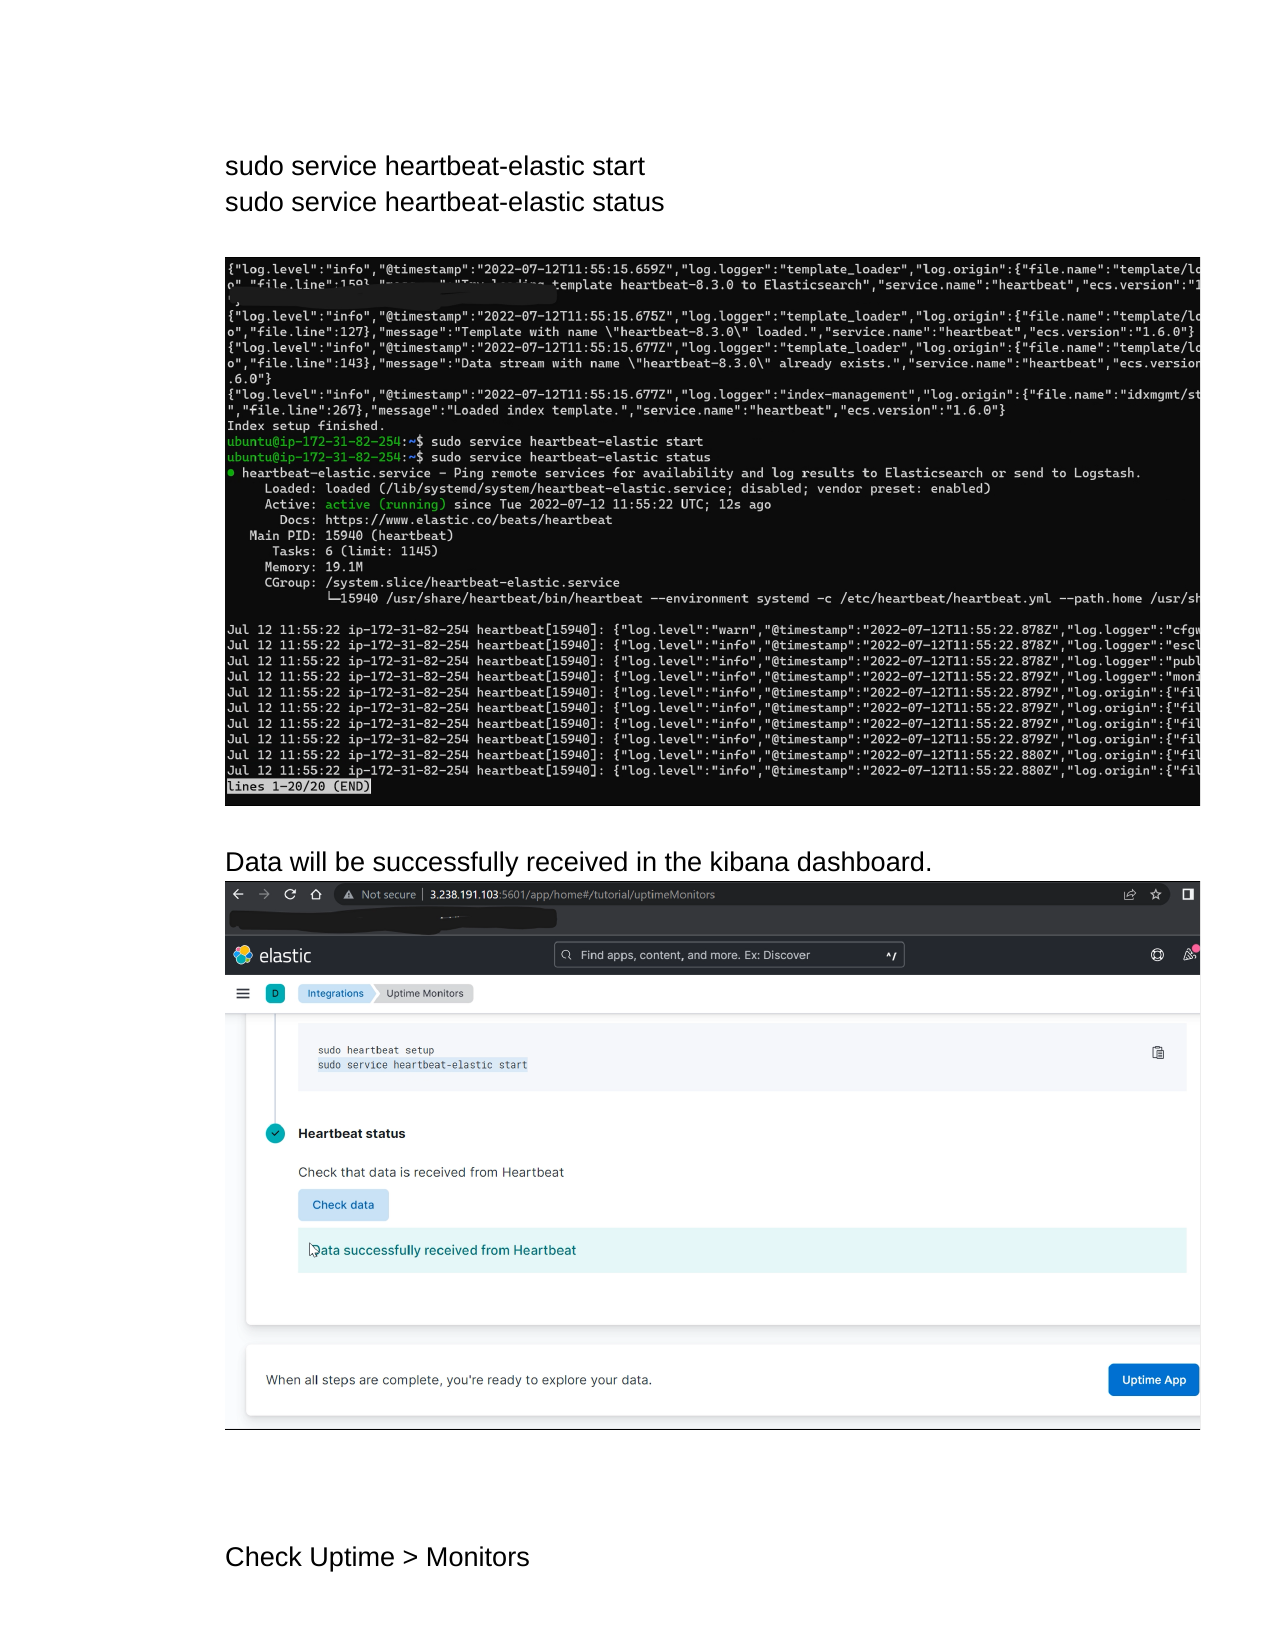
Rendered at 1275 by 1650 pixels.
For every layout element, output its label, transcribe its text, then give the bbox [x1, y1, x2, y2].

text sudo service heartbeat-elastic status [225, 186, 1125, 217]
text sudo service heartbeat-elastic start [225, 150, 1125, 181]
picture [225, 257, 1200, 806]
text Data will be successfully received in the kibana dashboard. [225, 846, 1125, 877]
picture [225, 881, 1200, 1430]
text Check Uptime > Monitors [225, 1541, 1125, 1572]
